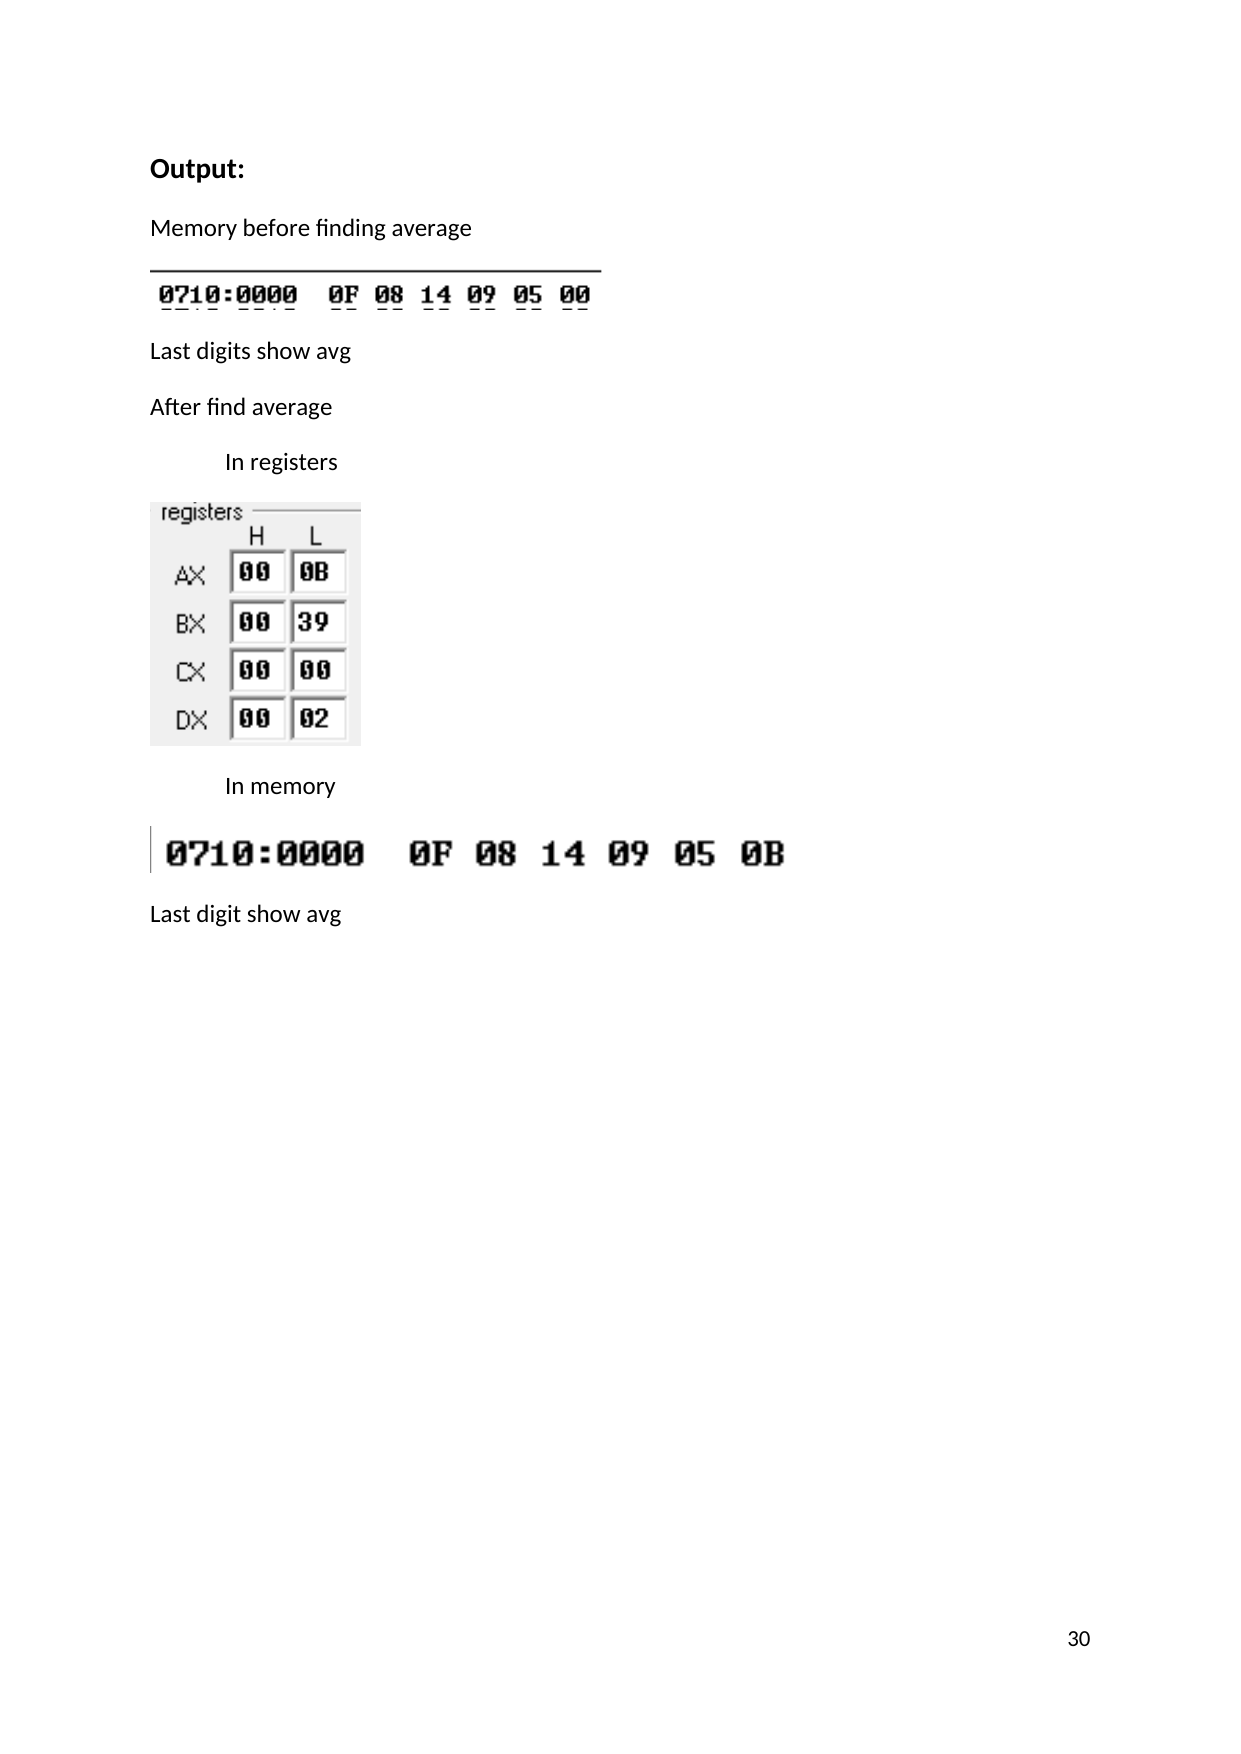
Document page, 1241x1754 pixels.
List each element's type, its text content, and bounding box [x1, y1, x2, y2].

text Memory before finding average [150, 212, 1090, 242]
text Last digit show avg [150, 898, 1090, 928]
text After find average [150, 391, 1090, 421]
picture [150, 826, 789, 873]
text Output: [150, 150, 1090, 186]
text Last digits show avg [150, 335, 1090, 365]
picture [150, 502, 361, 746]
text In memory [150, 770, 1090, 801]
picture [150, 267, 602, 310]
text In registers [150, 446, 1090, 477]
